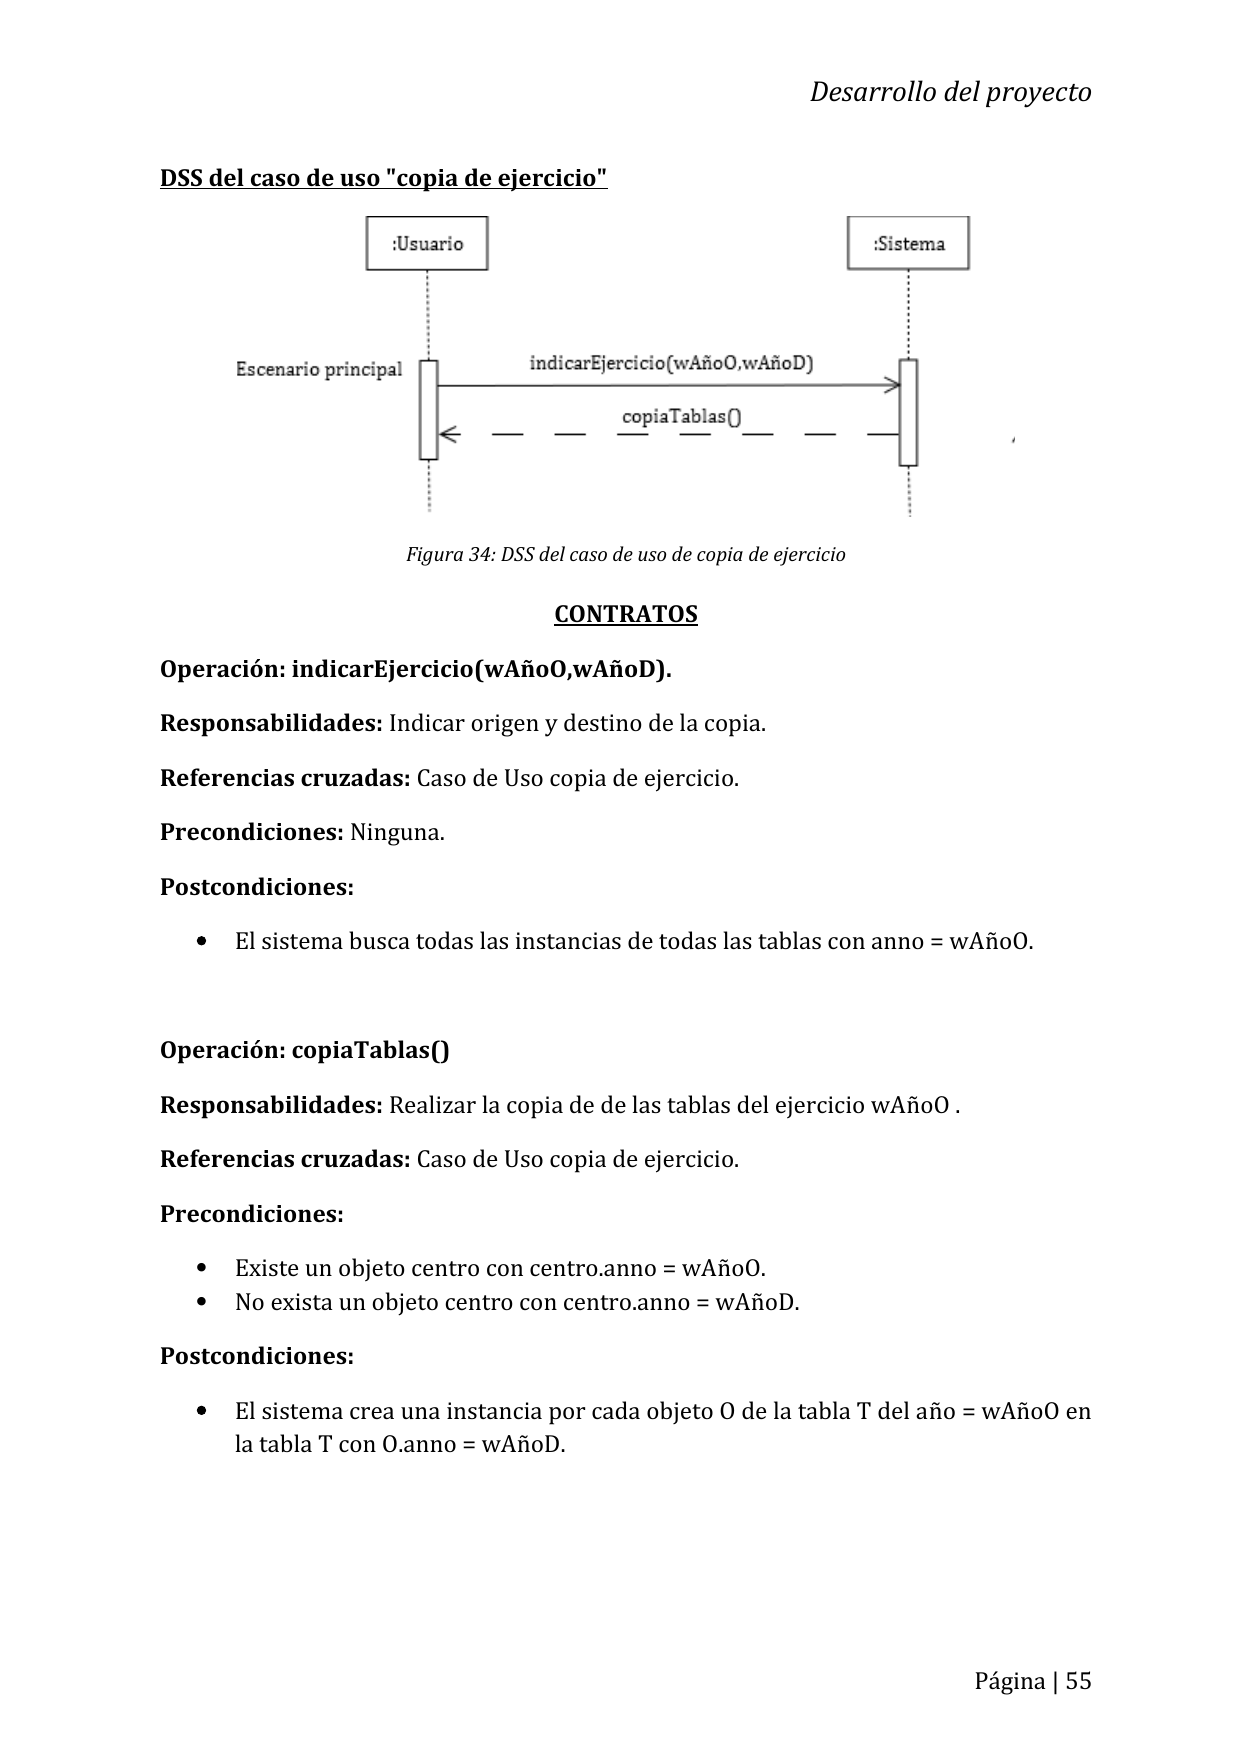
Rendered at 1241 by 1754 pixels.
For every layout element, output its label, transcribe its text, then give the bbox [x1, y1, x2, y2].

text Responsabilidades: Realizar la copia de de las tablas del ejercicio wAñoO . [159, 1089, 1092, 1118]
text Operación: copiaTablas() [159, 1035, 1092, 1064]
text Precondiciones: Ninguna. [159, 817, 1092, 846]
text Figura 34: DSS del caso de uso de copia de ejercicio [159, 541, 1092, 566]
text Postcondiciones: [159, 1341, 1092, 1370]
list Existe un objeto centro con centro.anno = wAñoO. [197, 1253, 1092, 1282]
picture [237, 216, 1015, 517]
list No exista un objeto centro con centro.anno = wAñoD. [197, 1286, 1092, 1316]
text Postcondiciones: [159, 871, 1092, 901]
text Precondiciones: [159, 1198, 1092, 1227]
text Operación: indicarEjercicio(wAñoO,wAñoD). [159, 653, 1092, 683]
text Referencias cruzadas: Caso de Uso copia de ejercicio. [159, 1144, 1092, 1173]
text CONTRATOS [159, 599, 1092, 628]
text Responsabilidades: Indicar origen y destino de la copia. [159, 708, 1092, 737]
list El sistema crea una instancia por cada objeto O de la tabla T del año = wAñoO en la tabla T con O.anno = wAñoD. [197, 1395, 1092, 1458]
text DSS del caso de uso "copia de ejercicio" [159, 162, 1092, 192]
text Referencias cruzadas: Caso de Uso copia de ejercicio. [159, 762, 1092, 792]
list El sistema busca todas las instancias de todas las tablas con anno = wAñoO. [197, 926, 1092, 955]
